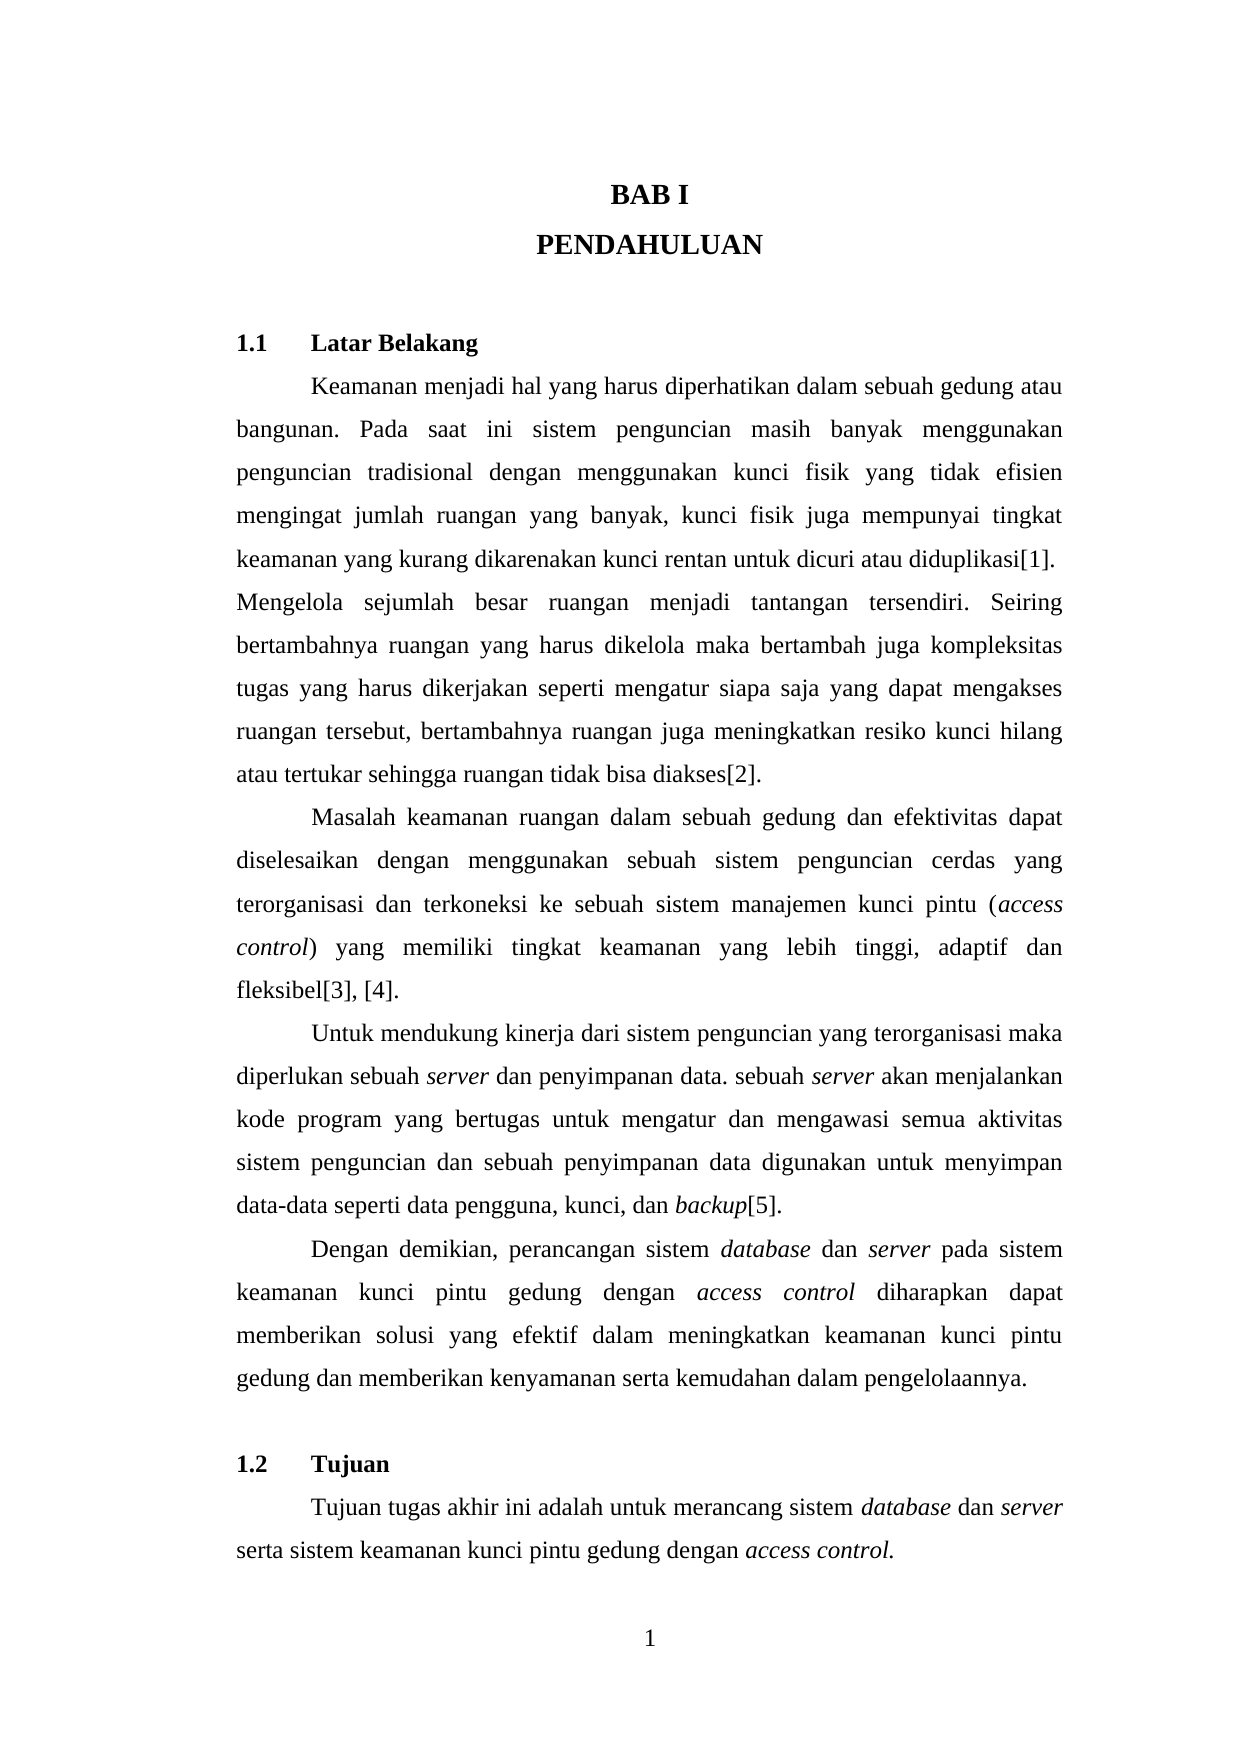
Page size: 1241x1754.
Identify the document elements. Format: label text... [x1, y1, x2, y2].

subtitle BAB I [236, 177, 1063, 211]
text Latar Belakang [236, 328, 1063, 357]
text Tujuan [236, 1449, 1063, 1478]
text Dengan demikian, perancangan sistem database dan server pada sistem keamanan kunci pintu gedung dengan access control diharapkan dapat memberikan solusi yang efektif dalam meningkatkan keamanan kunci pintu gedung dan memberikan kenyamanan serta kemudahan dalam pengelolaannya. [236, 1234, 1063, 1392]
text Tujuan tugas akhir ini adalah untuk merancang sistem database dan server serta sistem keamanan kunci pintu gedung dengan access control. [236, 1492, 1063, 1564]
text PENDAHULUAN [236, 227, 1063, 261]
text Masalah keamanan ruangan dalam sebuah gedung dan efektivitas dapat diselesaikan dengan menggunakan sebuah sistem penguncian cerdas yang terorganisasi dan terkoneksi ke sebuah sistem manajemen kunci pintu (access control) yang memiliki tingkat keamanan yang lebih tinggi, adaptif dan fleksibel[3], [4]. [236, 802, 1063, 1004]
text Mengelola sejumlah besar ruangan menjadi tantangan tersendiri. Seiring bertambahnya ruangan yang harus dikelola maka bertambah juga kompleksitas tugas yang harus dikerjakan seperti mengatur siapa saja yang dapat mengakses ruangan tersebut, bertambahnya ruangan juga meningkatkan resiko kunci hilang atau tertukar sehingga ruangan tidak bisa diakses[2]. [236, 587, 1063, 788]
text Keamanan menjadi hal yang harus diperhatikan dalam sebuah gedung atau bangunan. Pada saat ini sistem penguncian masih banyak menggunakan penguncian tradisional dengan menggunakan kunci fisik yang tidak efisien mengingat jumlah ruangan yang banyak, kunci fisik juga mempunyai tingkat keamanan yang kurang dikarenakan kunci rentan untuk dicuri atau diduplikasi[1]. [236, 371, 1063, 572]
text Untuk mendukung kinerja dari sistem penguncian yang terorganisasi maka diperlukan sebuah server dan penyimpanan data. sebuah server akan menjalankan kode program yang bertugas untuk mengatur dan mengawasi semua aktivitas sistem penguncian dan sebuah penyimpanan data digunakan untuk menyimpan data-data seperti data pengguna, kunci, dan backup[5]. [236, 1018, 1063, 1219]
